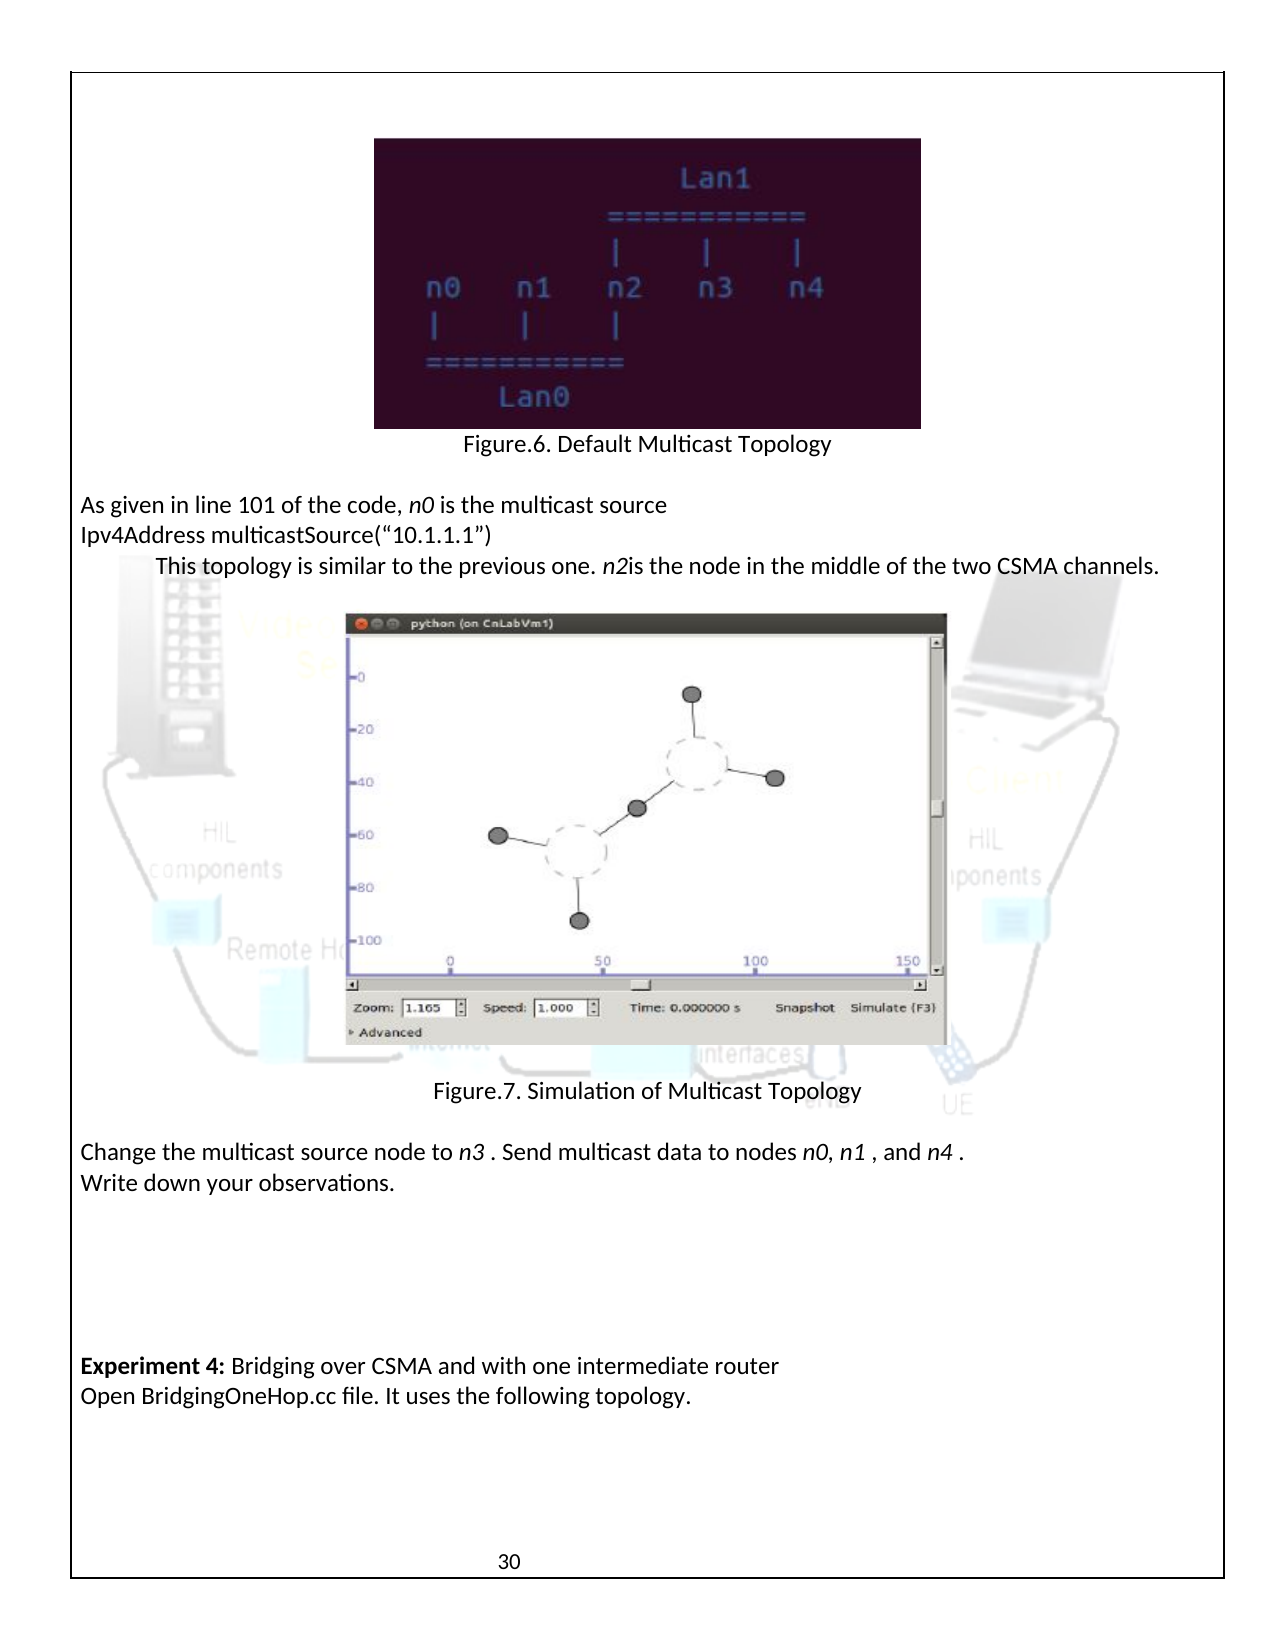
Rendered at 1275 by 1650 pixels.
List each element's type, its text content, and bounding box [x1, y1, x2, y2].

text Write down your observations. [80, 1167, 1214, 1197]
text Experiment 4: Bridging over CSMA and with one intermediate router [80, 1350, 1214, 1380]
text This topology is similar to the previous one. n2is the node in the middle of the two CSMA channels. [80, 550, 1214, 581]
text Open BridgingOneHop.cc file. It uses the following topology. [80, 1380, 1214, 1411]
text Ipv4Address multicastSource(“10.1.1.1”) [80, 520, 1214, 550]
text Change the multicast source node to n3 . Send multicast data to nodes n0, n1 , and n4 . [80, 1136, 1214, 1167]
picture [374, 137, 921, 429]
picture [343, 611, 952, 1045]
text As given in line 101 of the code, n0 is the multicast source [80, 489, 1214, 520]
text Figure.7. Simulation of Multicast Topology [80, 1075, 1214, 1106]
text Figure.6. Default Multicast Topology [80, 428, 1214, 459]
